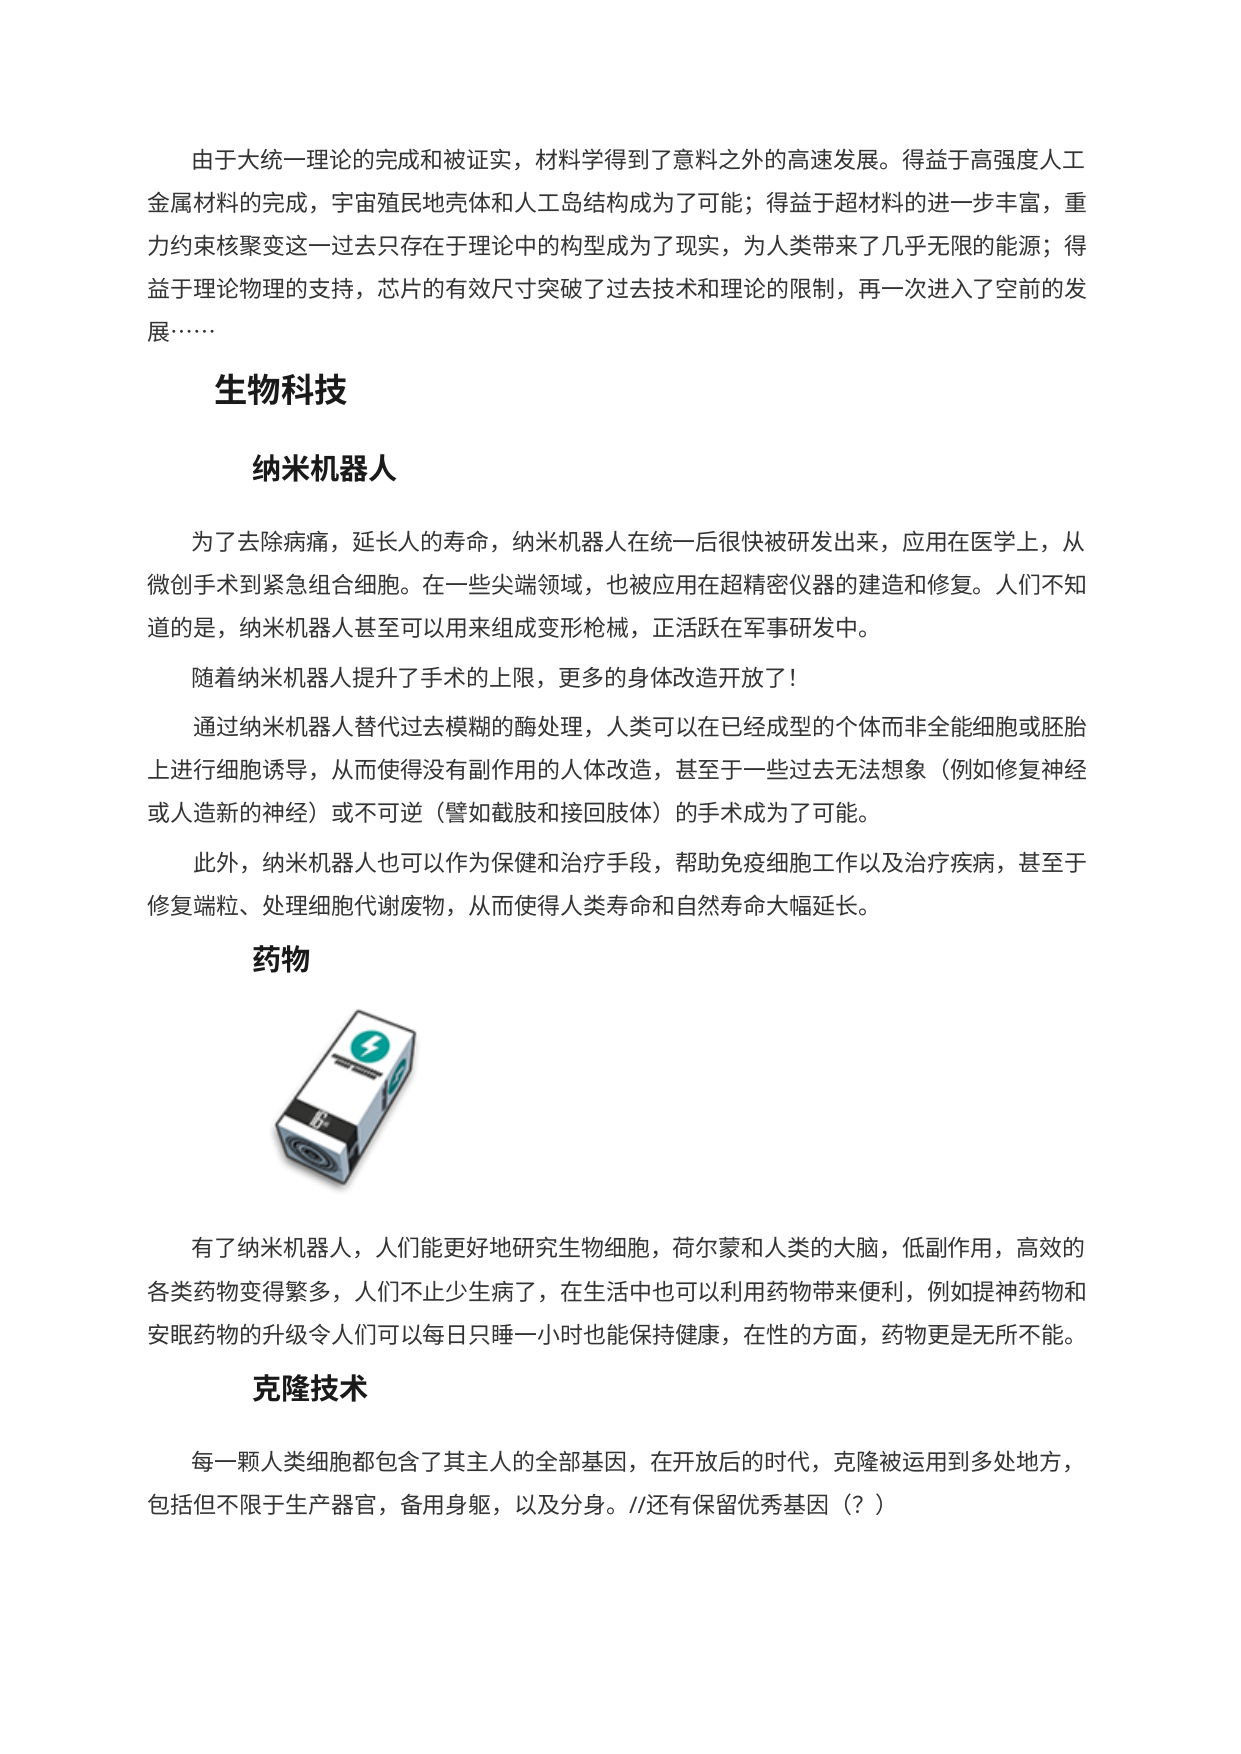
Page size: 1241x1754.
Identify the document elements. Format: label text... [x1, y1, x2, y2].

text 由于大统一理论的完成和被证实，材料学得到了意料之外的高速发展。得益于高强度人工金属材料的完成，宇宙殖民地壳体和人工岛结构成为了可能；得益于超材料的进一步丰富，重力约束核聚变这一过去只存在于理论中的构型成为了现实，为人类带来了几乎无限的能源；得益于理论物理的支持，芯片的有效尺寸突破了过去技术和理论的限制，再一次进入了空前的发展…… [148, 142, 1093, 347]
text 为了去除病痛，延长人的寿命，纳米机器人在统一后很快被研发出来，应用在医学上，从微创手术到紧急组合细胞。在一些尖端领域，也被应用在超精密仪器的建造和修复。人们不知道的是，纳米机器人甚至可以用来组成变形枪械，正活跃在军事研发中。 [148, 524, 1093, 643]
picture [251, 1008, 440, 1197]
subtitle 克隆技术 [193, 1366, 1093, 1408]
text 通过纳米机器人替代过去模糊的酶处理，人类可以在已经成型的个体而非全能细胞或胚胎上进行细胞诱导，从而使得没有副作用的人体改造，甚至于一些过去无法想象（例如修复神经或人造新的神经）或不可逆（譬如截肢和接回肢体）的手术成为了可能。 [148, 709, 1093, 828]
subtitle 药物 [193, 937, 1093, 979]
subtitle 生物科技 [148, 364, 1093, 412]
text 有了纳米机器人，人们能更好地研究生物细胞，荷尔蒙和人类的大脑，低副作用，高效的各类药物变得繁多，人们不止少生病了，在生活中也可以利用药物带来便利，例如提神药物和安眠药物的升级令人们可以每日只睡一小时也能保持健康，在性的方面，药物更是无所不能。 [148, 1230, 1093, 1350]
text 每一颗人类细胞都包含了其主人的全部基因，在开放后的时代，克隆被运用到多处地方，包括但不限于生产器官，备用身躯，以及分身。//还有保留优秀基因（？） [148, 1444, 1093, 1521]
text 随着纳米机器人提升了手术的上限，更多的身体改造开放了！ [148, 659, 1093, 693]
subtitle 纳米机器人 [193, 446, 1093, 488]
text 此外，纳米机器人也可以作为保健和治疗手段，帮助免疫细胞工作以及治疗疾病，甚至于修复端粒、处理细胞代谢废物，从而使得人类寿命和自然寿命大幅延长。 [148, 844, 1093, 921]
